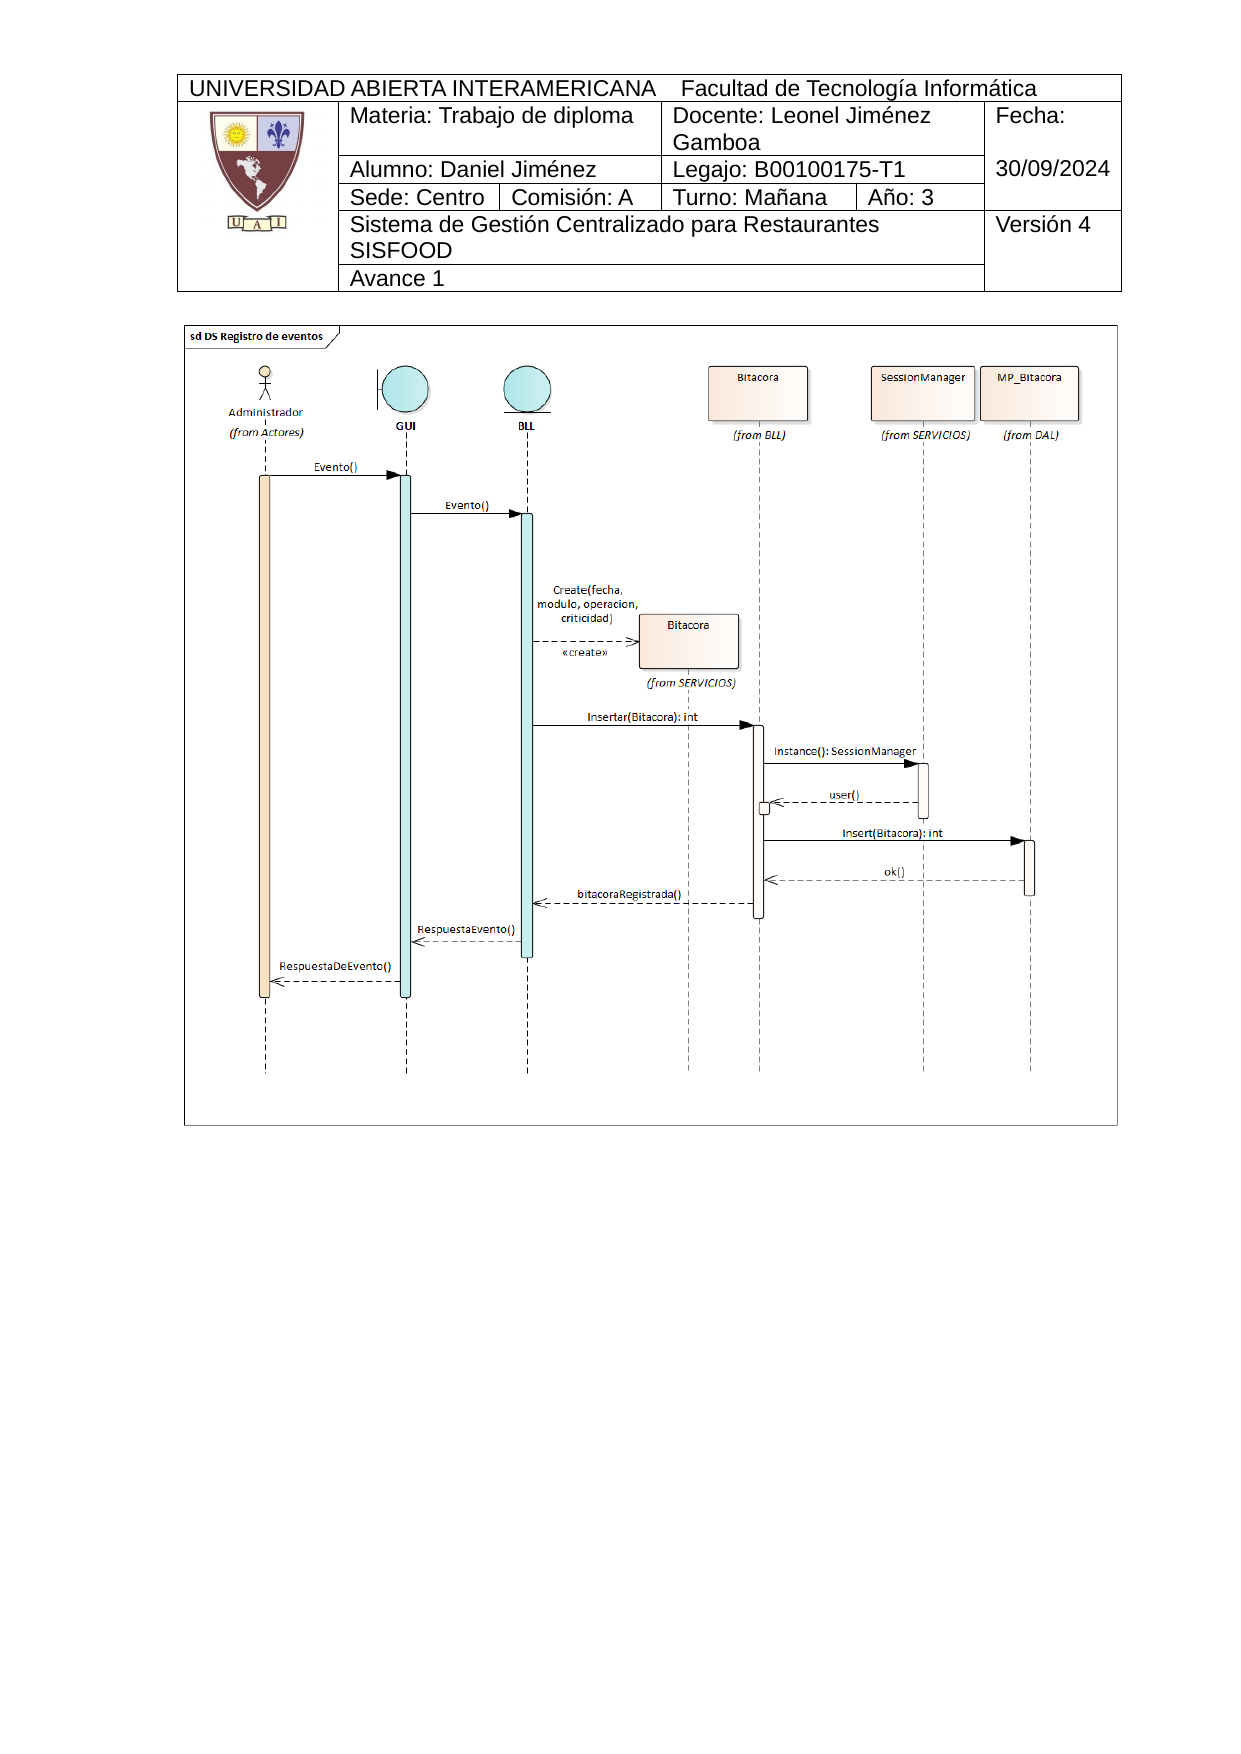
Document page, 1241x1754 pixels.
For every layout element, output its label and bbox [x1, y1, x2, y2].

picture [188, 102, 327, 236]
picture [177, 318, 1123, 1131]
